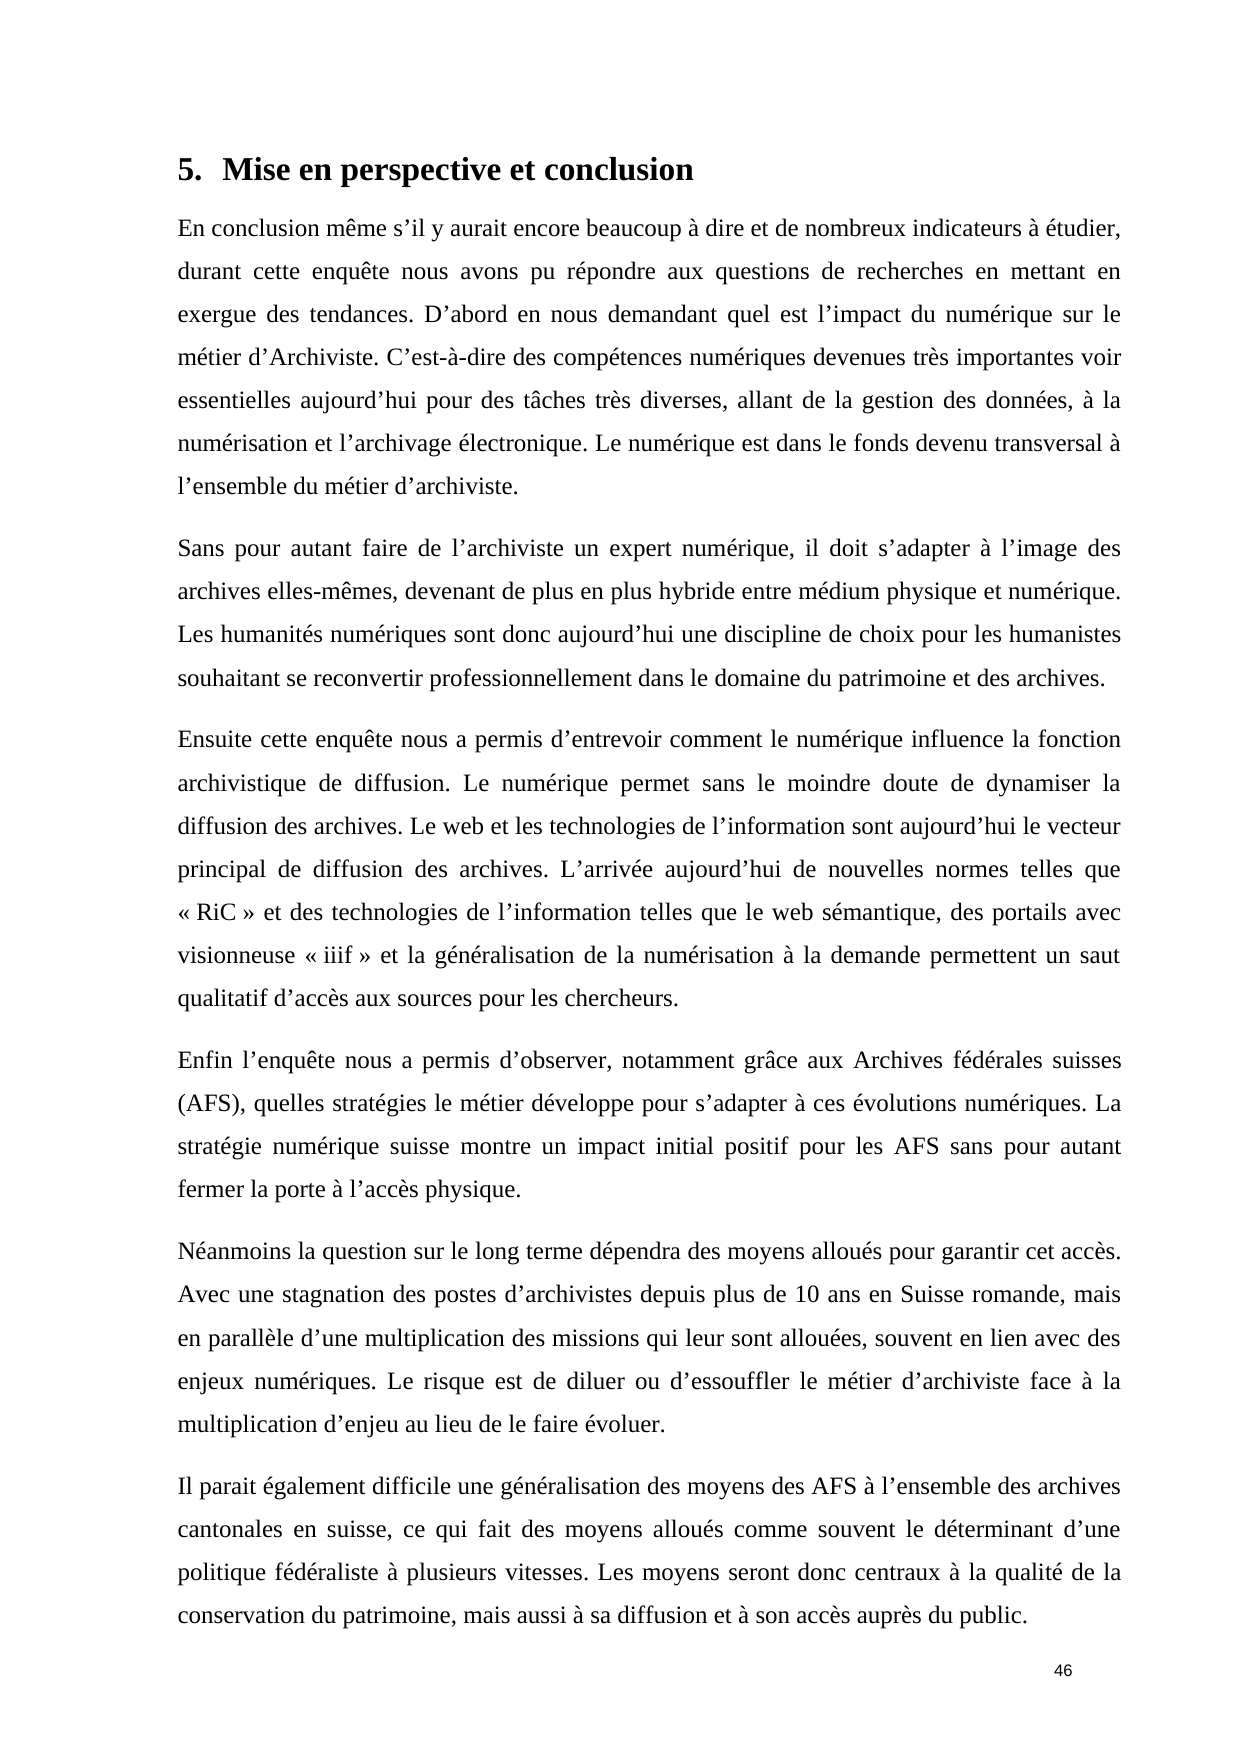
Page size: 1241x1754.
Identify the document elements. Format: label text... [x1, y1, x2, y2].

text Enfin l’enquête nous a permis d’observer, notamment grâce aux Archives fédérales suisses (AFS), quelles stratégies le métier développe pour s’adapter à ces évolutions numériques. La stratégie numérique suisse montre un impact initial positif pour les AFS sans pour autant fermer la porte à l’accès physique. [177, 1045, 1122, 1203]
text Sans pour autant faire de l’archiviste un expert numérique, il doit s’adapter à l’image des archives elles-mêmes, devenant de plus en plus hybride entre médium physique et numérique. Les humanités numériques sont donc aujourd’hui une discipline de choix pour les humanistes souhaitant se reconvertir professionnellement dans le domaine du patrimoine et des archives. [177, 533, 1122, 691]
text Il parait également difficile une généralisation des moyens des AFS à l’ensemble des archives cantonales en suisse, ce qui fait des moyens alloués comme souvent le déterminant d’une politique fédéraliste à plusieurs vitesses. Les moyens seront donc centraux à la qualité de la conservation du patrimoine, mais aussi à sa diffusion et à son accès auprès du public. [177, 1471, 1122, 1629]
subtitle Mise en perspective et conclusion [177, 149, 1122, 188]
text En conclusion même s’il y aurait encore beaucoup à dire et de nombreux indicateurs à étudier, durant cette enquête nous avons pu répondre aux questions de recherches en mettant en exergue des tendances. D’abord en nous demandant quel est l’impact du numérique sur le métier d’Archiviste. C’est-à-dire des compétences numériques devenues très importantes voir essentielles aujourd’hui pour des tâches très diverses, allant de la gestion des données, à la numérisation et l’archivage électronique. Le numérique est dans le fonds devenu transversal à l’ensemble du métier d’archiviste. [177, 213, 1122, 500]
text Néanmoins la question sur le long terme dépendra des moyens alloués pour garantir cet accès. Avec une stagnation des postes d’archivistes depuis plus de 10 ans en Suisse romande, mais en parallèle d’une multiplication des missions qui leur sont allouées, souvent en lien avec des enjeux numériques. Le risque est de diluer ou d’essouffler le métier d’archiviste face à la multiplication d’enjeu au lieu de le faire évoluer. [177, 1236, 1122, 1438]
text Ensuite cette enquête nous a permis d’entrevoir comment le numérique influence la fonction archivistique de diffusion. Le numérique permet sans le moindre doute de dynamiser la diffusion des archives. Le web et les technologies de l’information sont aujourd’hui le vecteur principal de diffusion des archives. L’arrivée aujourd’hui de nouvelles normes telles que « RiC » et des technologies de l’information telles que le web sémantique, des portails avec visionneuse « iiif » et la généralisation de la numérisation à la demande permettent un saut qualitatif d’accès aux sources pour les chercheurs. [177, 724, 1122, 1012]
